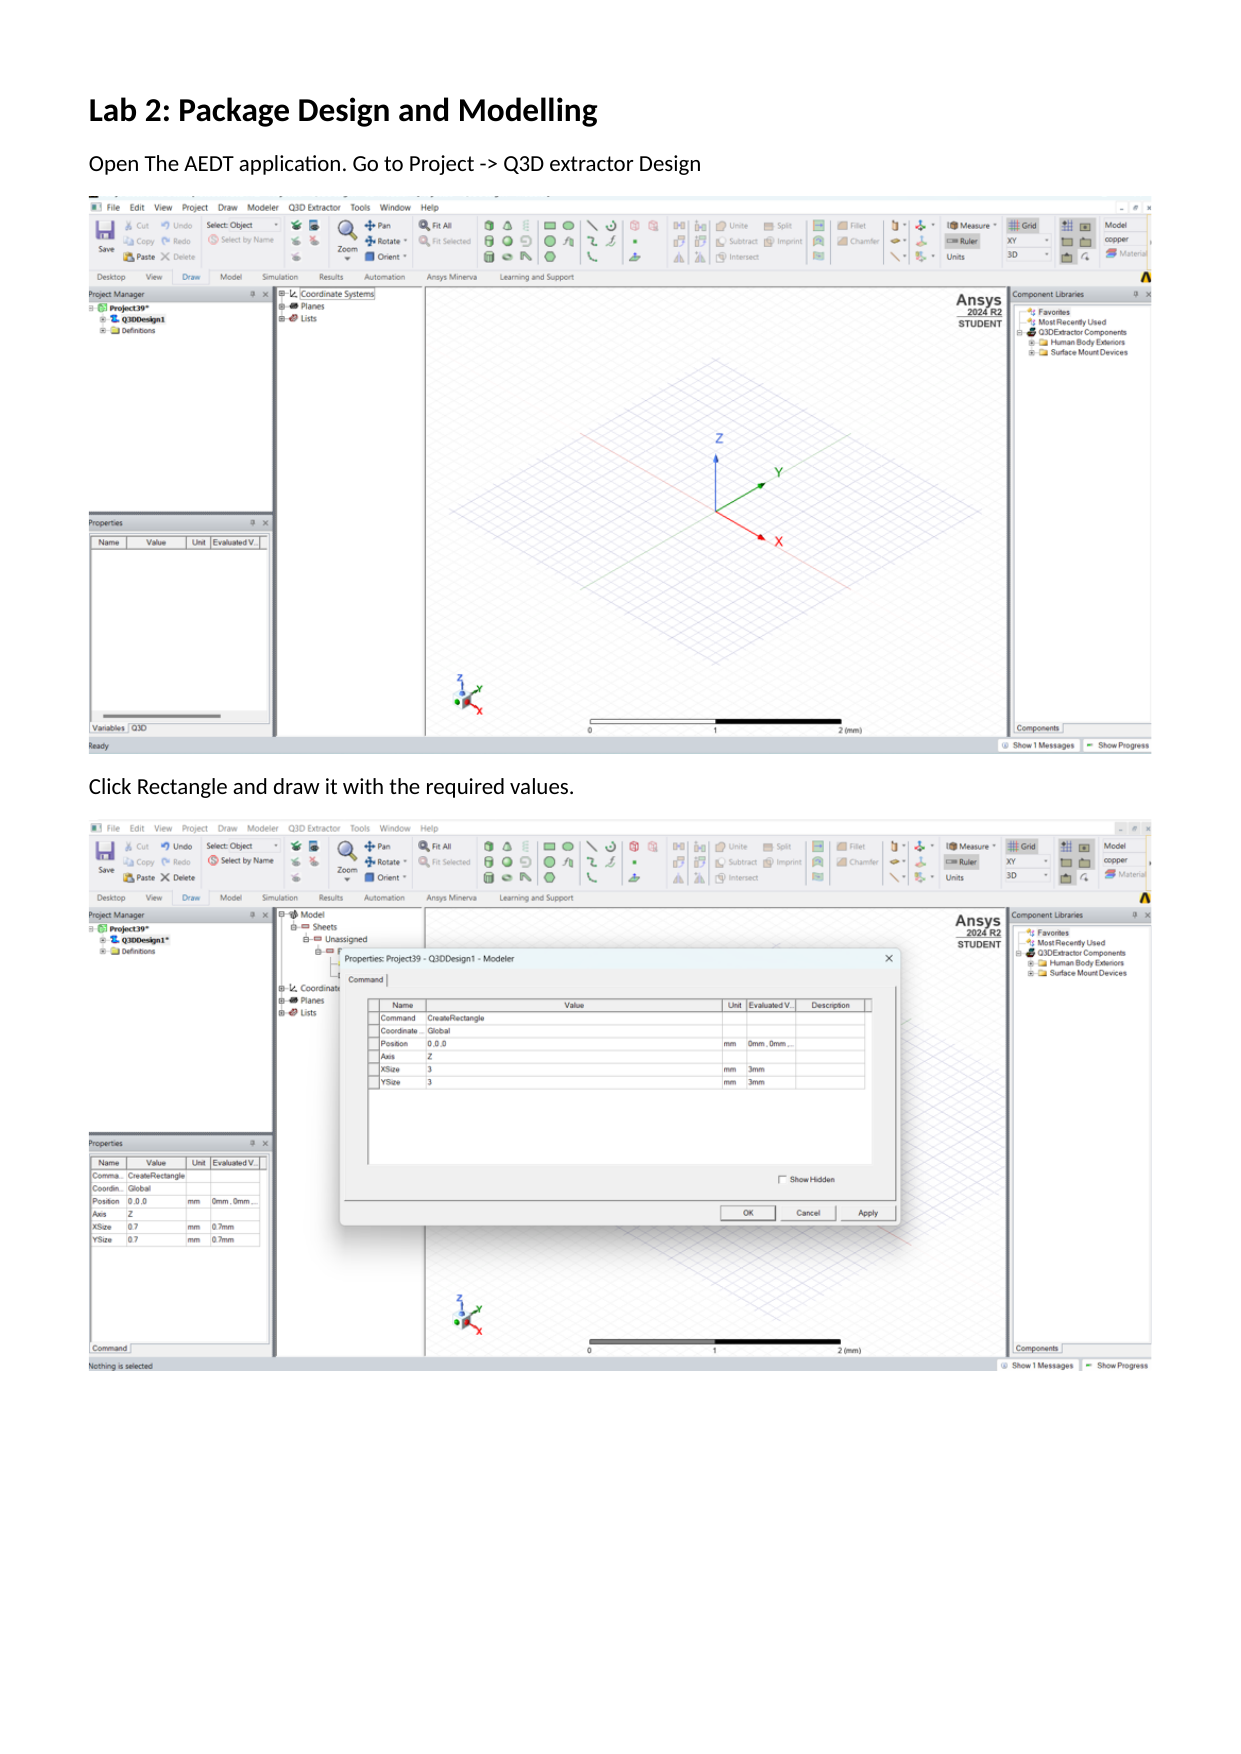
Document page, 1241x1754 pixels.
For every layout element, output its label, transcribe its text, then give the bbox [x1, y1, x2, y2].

picture [88, 196, 1152, 754]
picture [88, 819, 1152, 1371]
text Lab 2: Package Design and Modelling [89, 89, 1152, 129]
text Click Rectangle and draw it with the required values. [89, 772, 1152, 801]
text Open The AEDT application. Go to Project -> Q3D extractor Design [89, 149, 1152, 177]
